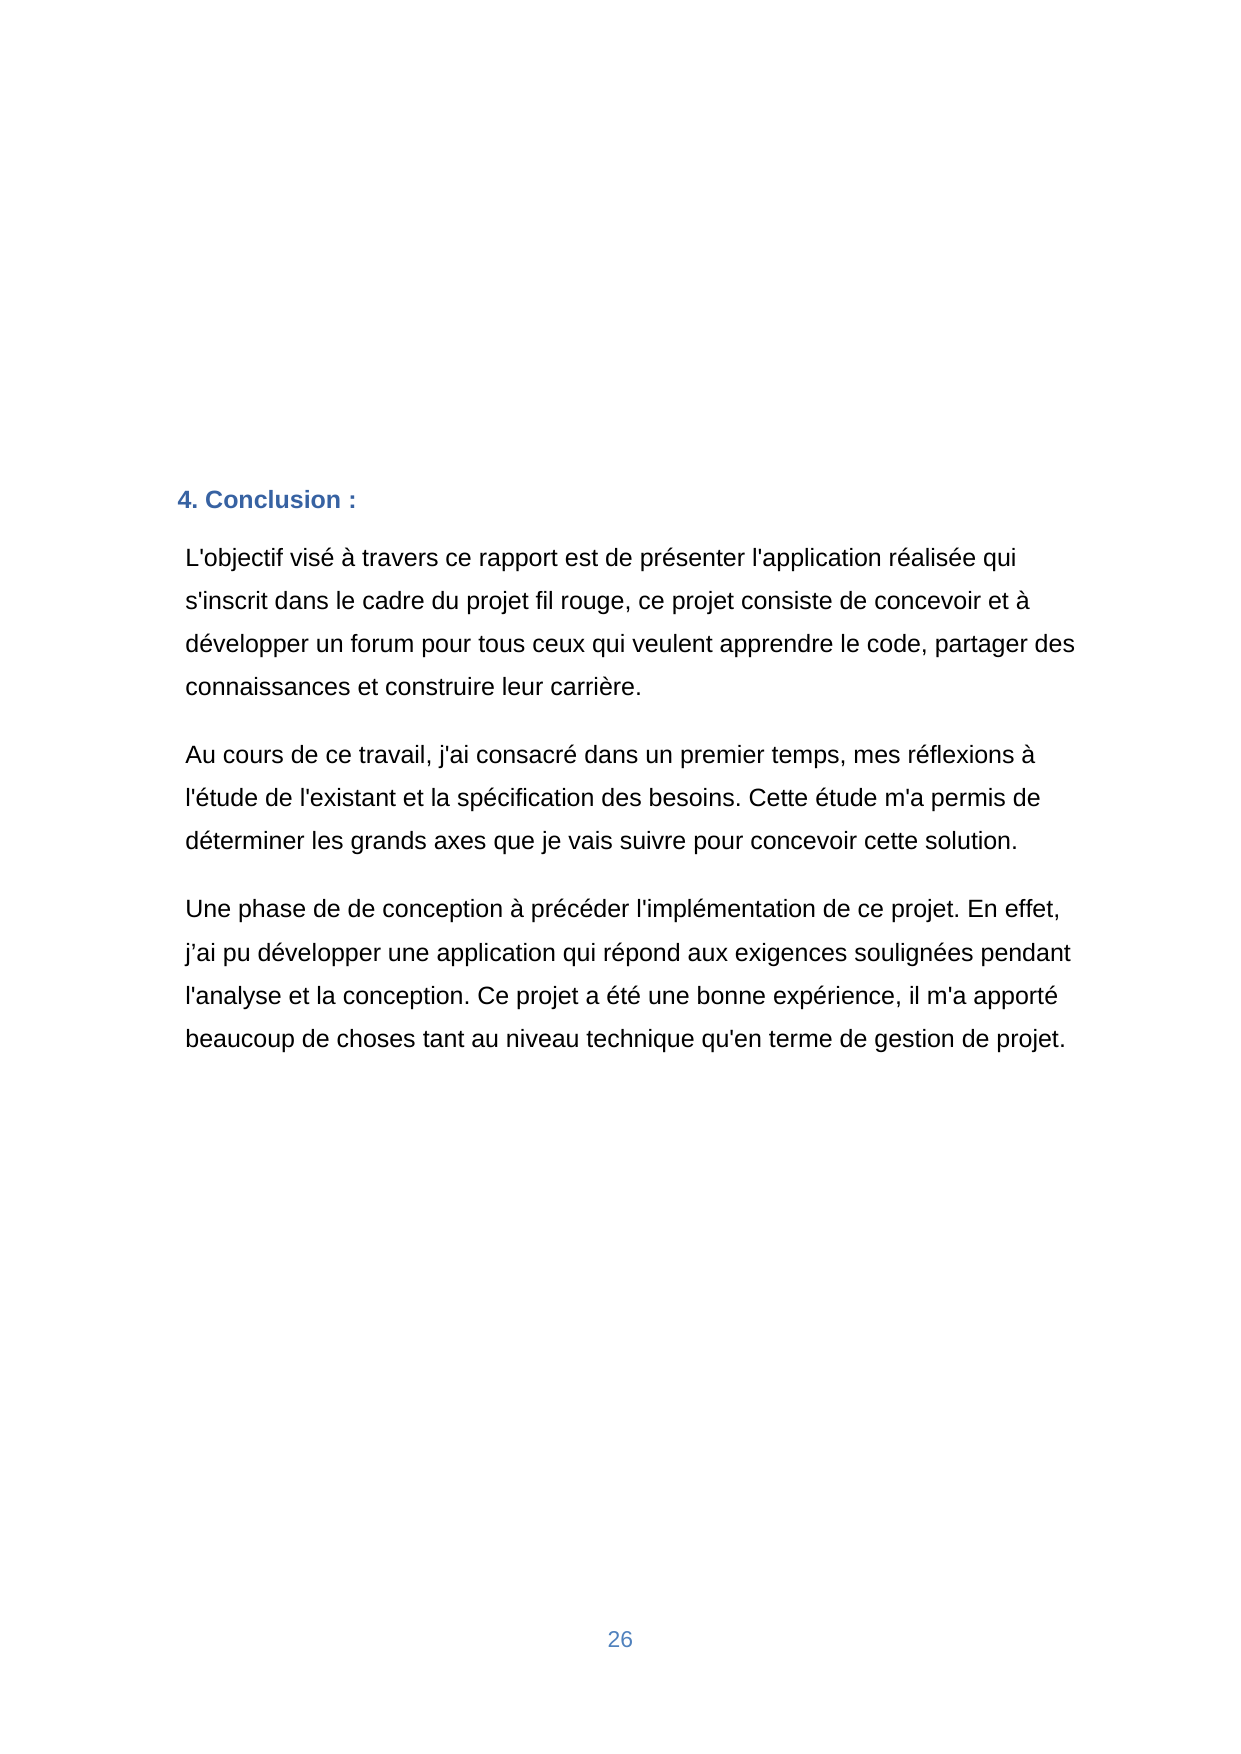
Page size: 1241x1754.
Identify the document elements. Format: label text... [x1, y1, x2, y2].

text Une phase de de conception à précéder l'implémentation de ce projet. En effet, j’ai pu développer une application qui répond aux exigences soulignées pendant l'analyse et la conception. Ce projet a été une bonne expérience, il m'a apporté beaucoup de choses tant au niveau technique qu'en terme de gestion de projet. [185, 894, 1093, 1053]
text L'objectif visé à travers ce rapport est de présenter l'application réalisée qui s'inscrit dans le cadre du projet fil rouge, ce projet consiste de concevoir et à développer un forum pour tous ceux qui veulent apprendre le code, partager des connaissances et construire leur carrière. [185, 543, 1093, 701]
text 4. Conclusion : [177, 484, 1093, 513]
text Au cours de ce travail, j'ai consacré dans un premier temps, mes réflexions à l'étude de l'existant et la spécification des besoins. Cette étude m'a permis de déterminer les grands axes que je vais suivre pour concevoir cette solution. [185, 740, 1093, 855]
